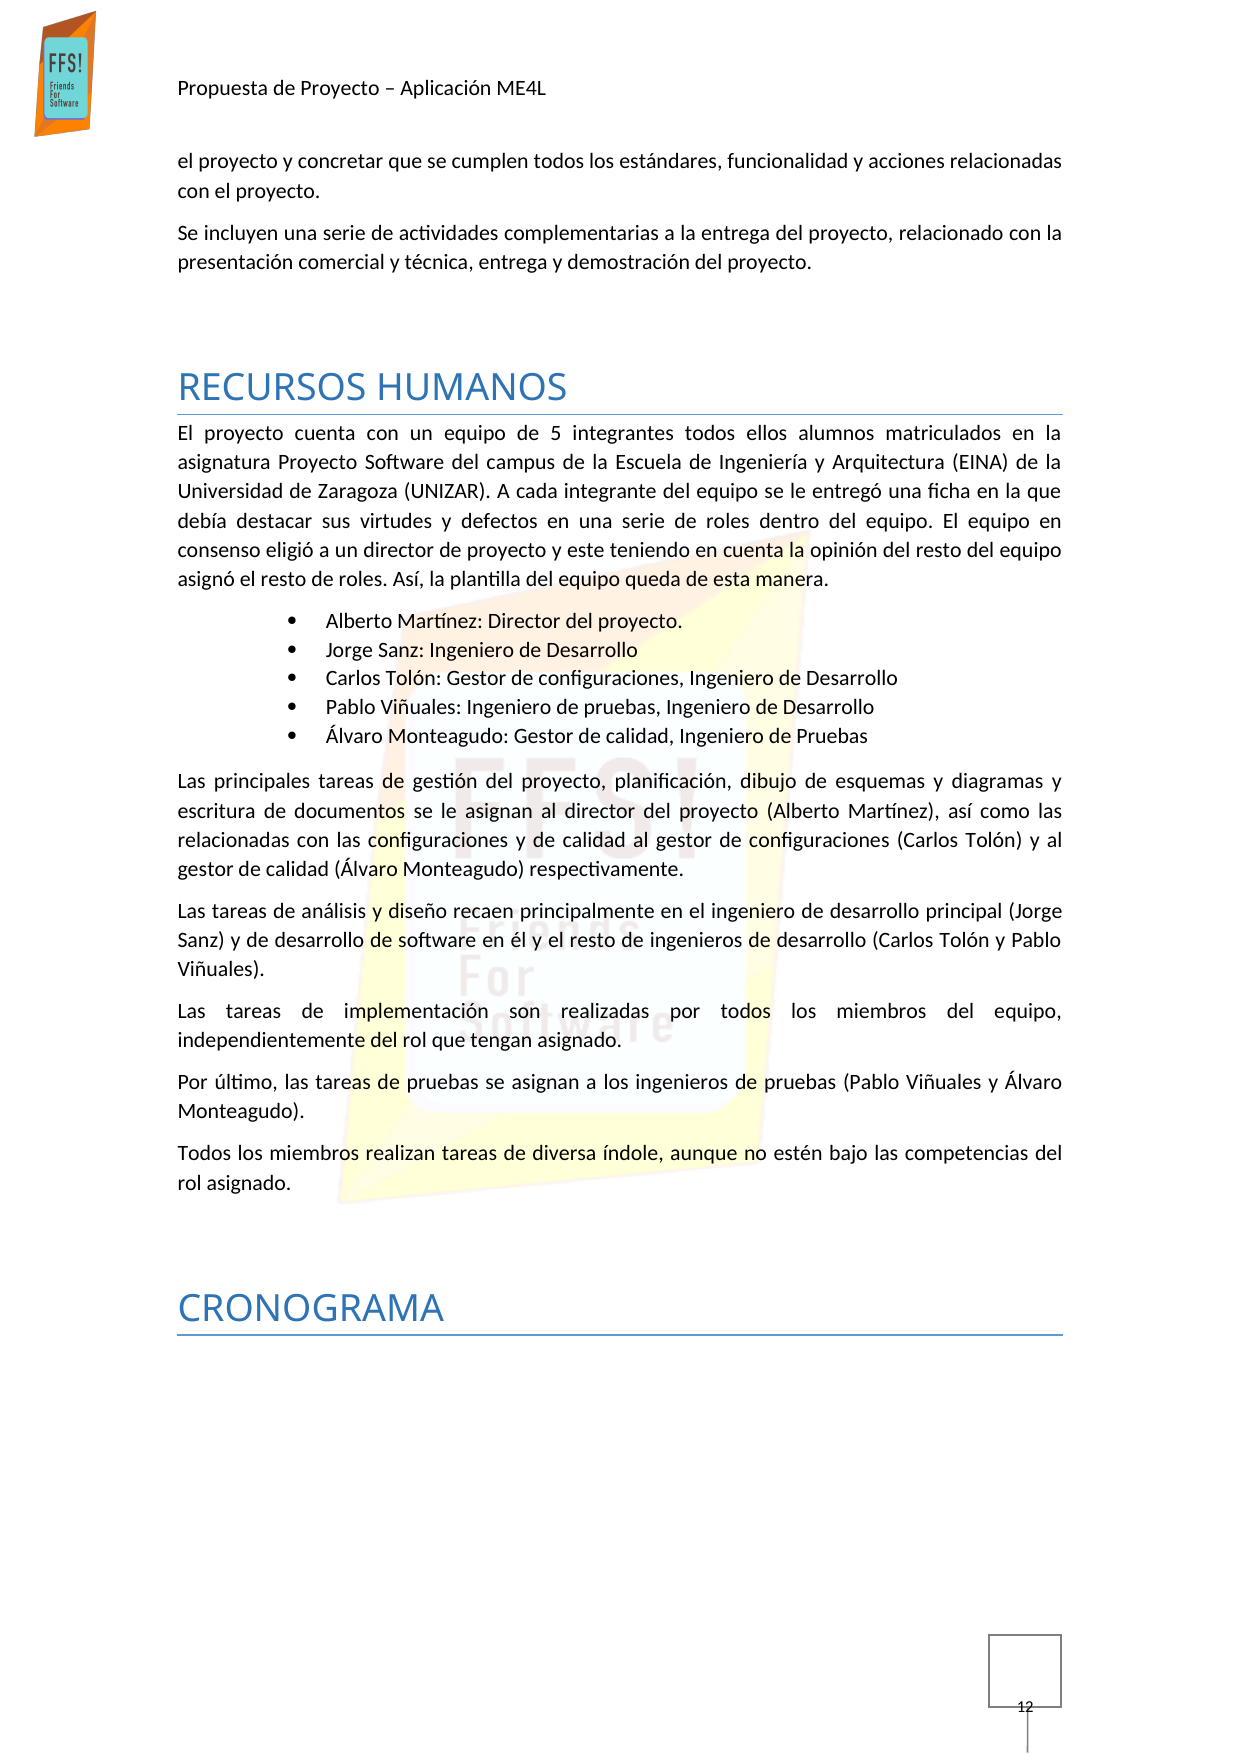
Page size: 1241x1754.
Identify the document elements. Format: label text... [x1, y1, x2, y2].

text Se incluyen una serie de actividades complementarias a la entrega del proyecto, relacionado con la presentación comercial y técnica, entrega y demostración del proyecto. [177, 219, 1063, 274]
list Jorge Sanz: Ingeniero de Desarrollo [288, 636, 1063, 662]
text Las principales tareas de gestión del proyecto, planificación, dibujo de esquemas y diagramas y escritura de documentos se le asignan al director del proyecto (Alberto Martínez), así como las relacionadas con las configuraciones y de calidad al gestor de configuraciones (Carlos Tolón) y al gestor de calidad (Álvaro Monteagudo) respectivamente. [177, 767, 1063, 882]
list Carlos Tolón: Gestor de configuraciones, Ingeniero de Desarrollo [288, 664, 1063, 691]
subtitle CRONOGRAMA [177, 1281, 1063, 1334]
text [177, 148, 1063, 203]
text Por último, las tareas de pruebas se asignan a los ingenieros de pruebas (Pablo Viñuales y Álvaro Monteagudo). [177, 1068, 1063, 1124]
text Las tareas de implementación son realizadas por todos los miembros del equipo, independientemente del rol que tengan asignado. [177, 997, 1063, 1053]
text Las tareas de análisis y diseño recaen principalmente en el ingeniero de desarrollo principal (Jorge Sanz) y de desarrollo de software en él y el resto de ingenieros de desarrollo (Carlos Tolón y Pablo Viñuales). [177, 897, 1063, 982]
subtitle RECURSOS HUMANOS [177, 361, 1063, 414]
text Todos los miembros realizan tareas de diversa índole, aunque no estén bajo las competencias del rol asignado. [177, 1139, 1063, 1195]
picture [5, 1, 125, 153]
list Pablo Viñuales: Ingeniero de pruebas, Ingeniero de Desarrollo [288, 693, 1063, 720]
list Alberto Martínez: Director del proyecto. [288, 607, 1063, 634]
list Álvaro Monteagudo: Gestor de calidad, Ingeniero de Pruebas [288, 722, 1063, 749]
text El proyecto cuenta con un equipo de 5 integrantes todos ellos alumnos matriculados en la asignatura Proyecto Software del campus de la Escuela de Ingeniería y Arquitectura (EINA) de la Universidad de Zaragoza (UNIZAR). A cada integrante del equipo se le entregó una ficha en la que debía destacar sus virtudes y defectos en una serie de roles dentro del equipo. El equipo en consenso eligió a un director de proyecto y este teniendo en cuenta la opinión del resto del equipo asignó el resto de roles. Así, la plantilla del equipo queda de esta manera. [177, 419, 1063, 592]
